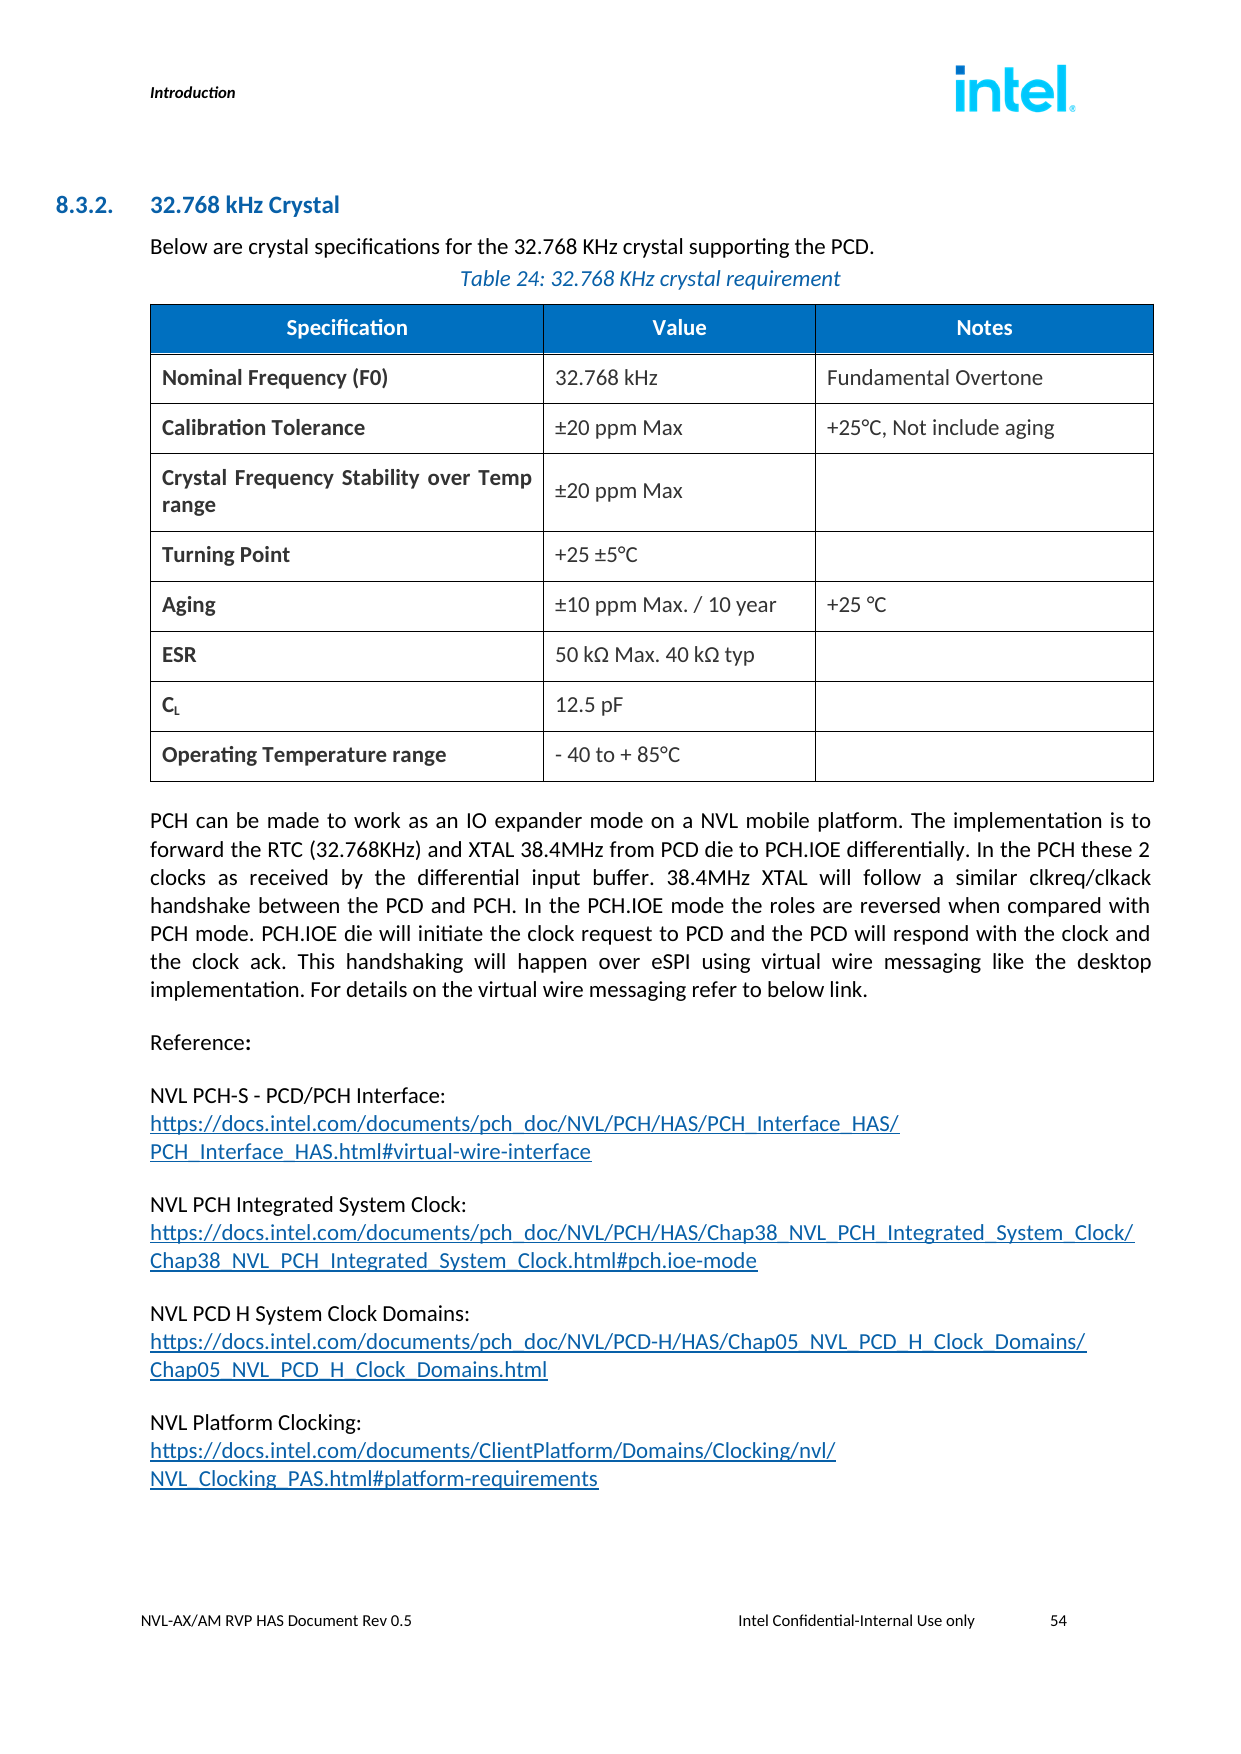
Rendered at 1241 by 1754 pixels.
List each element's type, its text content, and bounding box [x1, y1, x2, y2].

subtitle 32.768 kHz Crystal [56, 188, 1153, 219]
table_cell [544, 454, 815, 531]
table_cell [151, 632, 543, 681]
text NVL Platform Clocking: [150, 1408, 1153, 1436]
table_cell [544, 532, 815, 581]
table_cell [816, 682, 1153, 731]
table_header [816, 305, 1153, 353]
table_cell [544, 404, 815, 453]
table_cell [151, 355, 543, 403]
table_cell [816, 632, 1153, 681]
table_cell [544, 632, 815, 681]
text NVL PCH-S - PCD/PCH Interface: https://docs.intel.com/documents/pch_doc/NVL/PCH/HAS/PCH_Interface_HAS/PCH_Interface_HAS.html#virtual-wire-interface [150, 1081, 1153, 1165]
text NVL PCD H System Clock Domains: [150, 1299, 1153, 1327]
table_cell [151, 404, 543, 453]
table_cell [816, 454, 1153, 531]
text Reference: [150, 1028, 1153, 1056]
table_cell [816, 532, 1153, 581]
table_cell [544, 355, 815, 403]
text https://docs.intel.com/documents/pch_doc/NVL/PCD-H/HAS/Chap05_NVL_PCD_H_Clock_Domains/Chap05_NVL_PCD_H_Clock_Domains.html [150, 1327, 1153, 1383]
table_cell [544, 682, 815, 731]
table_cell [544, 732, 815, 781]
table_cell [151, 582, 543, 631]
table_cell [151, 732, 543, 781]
text Table 24: 32.768 KHz crystal requirement [150, 268, 1153, 291]
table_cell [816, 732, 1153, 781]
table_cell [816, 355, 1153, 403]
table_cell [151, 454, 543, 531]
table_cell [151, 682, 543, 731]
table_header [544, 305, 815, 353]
text NVL PCH Integrated System Clock: https://docs.intel.com/documents/pch_doc/NVL/PCH/HAS/Chap38_NVL_PCH_Integrated_System_Clock/Chap38_NVL_PCH_Integrated_System_Clock.html#pch.ioe-mode [150, 1190, 1153, 1274]
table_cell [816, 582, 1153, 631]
text PCH can be made to work as an IO expander mode on a NVL mobile platform. The implementation is to forward the RTC (32.768KHz) and XTAL 38.4MHz from PCD die to PCH.IOE differentially. In the PCH these 2 clocks as received by the differential input buffer. 38.4MHz XTAL will follow a similar clkreq/clkack handshake between the PCD and PCH. In the PCH.IOE mode the roles are reversed when compared with PCH mode. PCH.IOE die will initiate the clock request to PCD and the PCD will respond with the clock and the clock ack. This handshaking will happen over eSPI using virtual wire messaging like the desktop implementation. For details on the virtual wire messaging refer to below link. [150, 807, 1153, 1003]
text https://docs.intel.com/documents/ClientPlatform/Domains/Clocking/nvl/NVL_Clocking_PAS.html#platform-requirements [150, 1436, 1153, 1492]
picture [955, 62, 1076, 114]
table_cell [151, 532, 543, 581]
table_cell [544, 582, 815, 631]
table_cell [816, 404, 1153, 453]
text Below are crystal specifications for the 32.768 KHz crystal supporting the PCD. [150, 232, 1153, 260]
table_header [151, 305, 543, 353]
